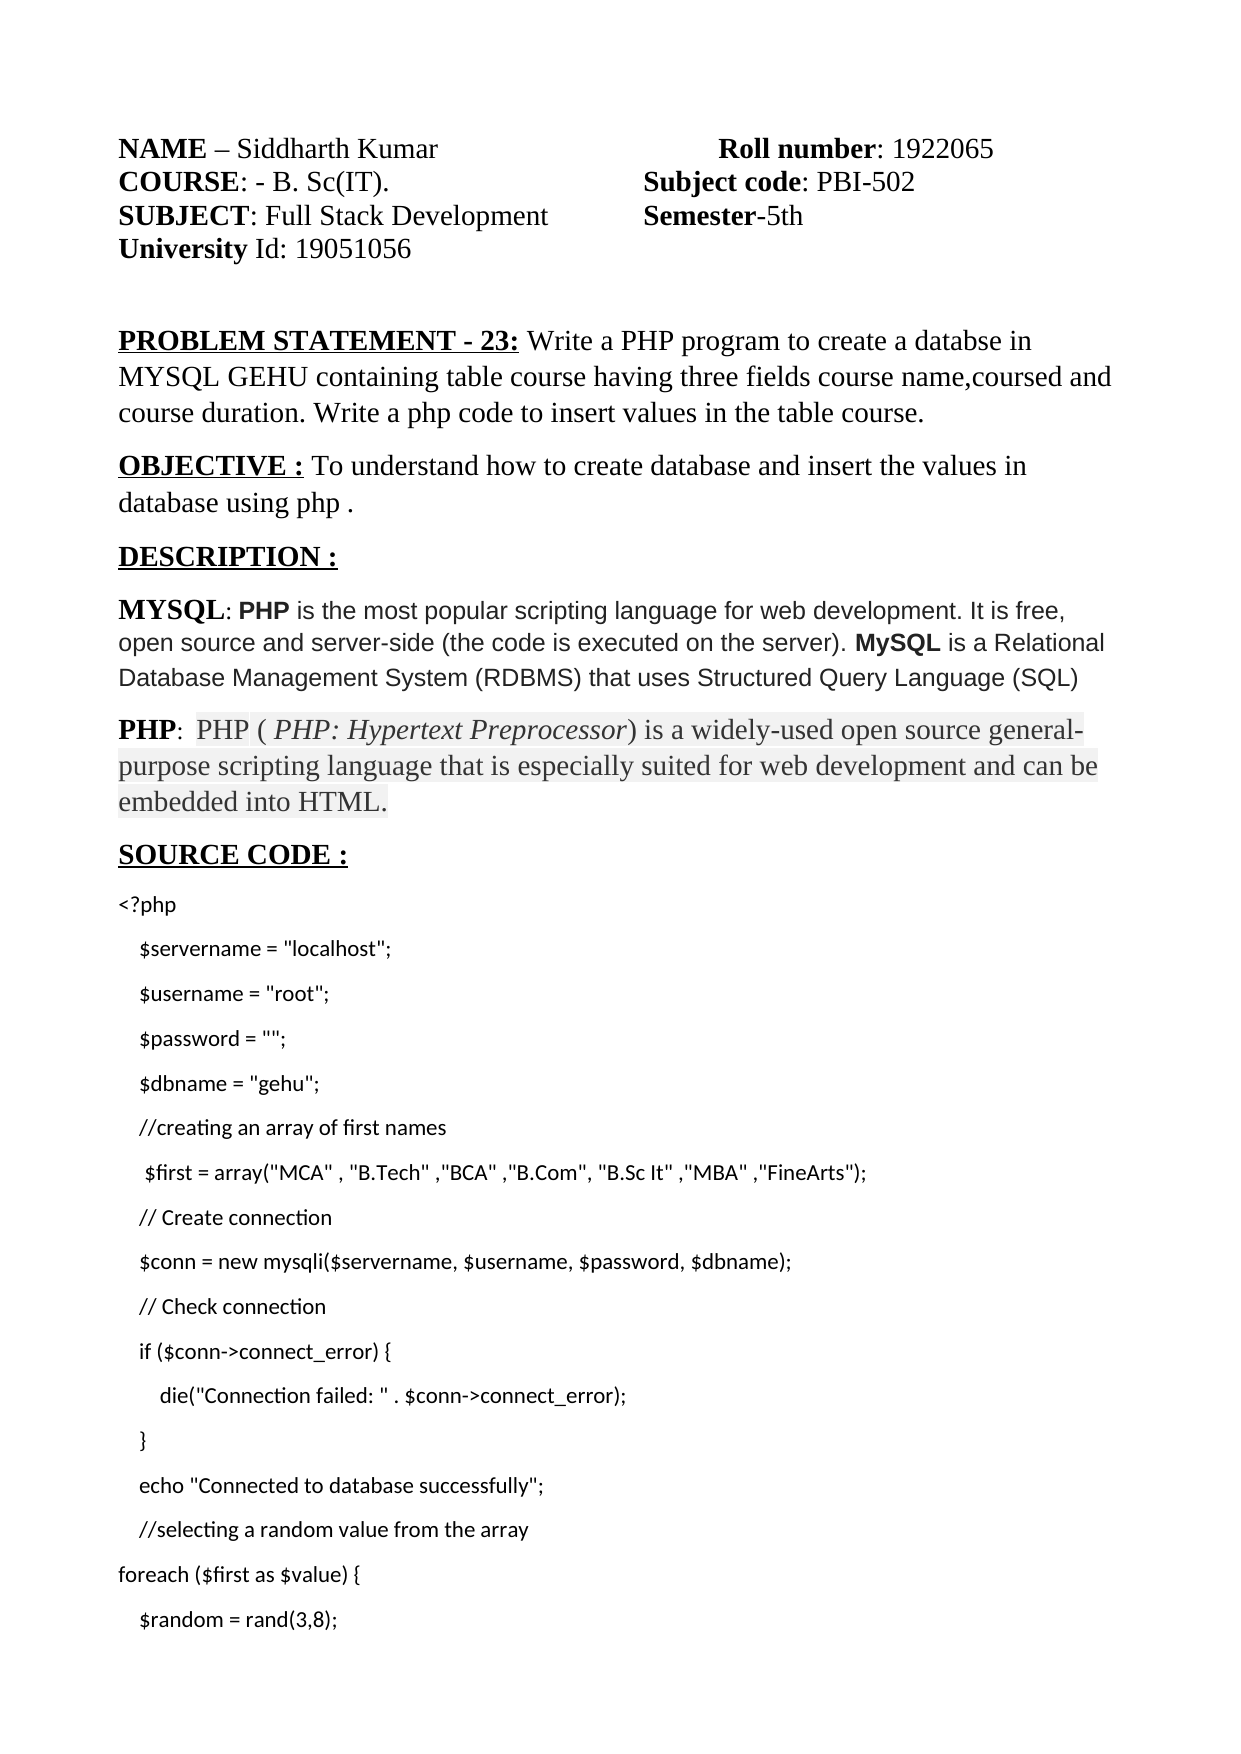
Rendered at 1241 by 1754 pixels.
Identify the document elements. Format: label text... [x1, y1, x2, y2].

text //creating an array of first names [118, 1113, 1122, 1141]
text $servername = "localhost"; [118, 934, 1122, 963]
text <?php [118, 890, 1122, 918]
text University Id: 19051056 [0, 232, 1122, 265]
text NAME – Siddharth Kumar Roll number: 1922065 [0, 131, 1122, 164]
text //selecting a random value from the array [118, 1516, 1122, 1543]
text $username = "root"; [118, 979, 1122, 1007]
text SUBJECT: Full Stack Development Semester-5th [0, 198, 1122, 232]
text $conn = new mysqli($servername, $username, $password, $dbname); [118, 1247, 1122, 1275]
text SOURCE CODE : [118, 837, 1122, 871]
text foreach ($first as $value) { [118, 1560, 1122, 1588]
text $random = rand(3,8); [118, 1605, 1122, 1633]
text PHP: PHP ( PHP: Hypertext Preprocessor) is a widely-used open source general-purpose scripting language that is especially suited for web development and can be embedded into HTML. [118, 712, 1122, 818]
text // Check connection [118, 1292, 1122, 1320]
text die("Connection failed: " . $conn->connect_error); [118, 1381, 1122, 1409]
text MYSQL: PHP is the most popular scripting language for web development. It is free, open source and server-side (the code is executed on the server). MySQL is a Relational Database Management System (RDBMS) that uses Structured Query Language (SQL) [118, 592, 1122, 693]
text if ($conn->connect_error) { [118, 1337, 1122, 1365]
text // Create connection [118, 1203, 1122, 1231]
text echo "Connected to database successfully"; [118, 1471, 1122, 1499]
text PROBLEM STATEMENT - 23: Write a PHP program to create a databse in MYSQL GEHU containing table course having three fields course name,coursed and course duration. Write a php code to insert values in the table course. [118, 323, 1122, 428]
text } [118, 1426, 1122, 1454]
text $first = array("MCA" , "B.Tech" ,"BCA" ,"B.Com", "B.Sc It" ,"MBA" ,"FineArts"); [118, 1158, 1122, 1186]
text COURSE: - B. Sc(IT). Subject code: PBI-502 [0, 164, 1122, 198]
text $password = ""; [118, 1024, 1122, 1052]
text DESCRIPTION : [118, 539, 1122, 573]
text OBJECTIVE : To understand how to create database and insert the values in database using php . [118, 448, 1122, 520]
text $dbname = "gehu"; [118, 1069, 1122, 1097]
